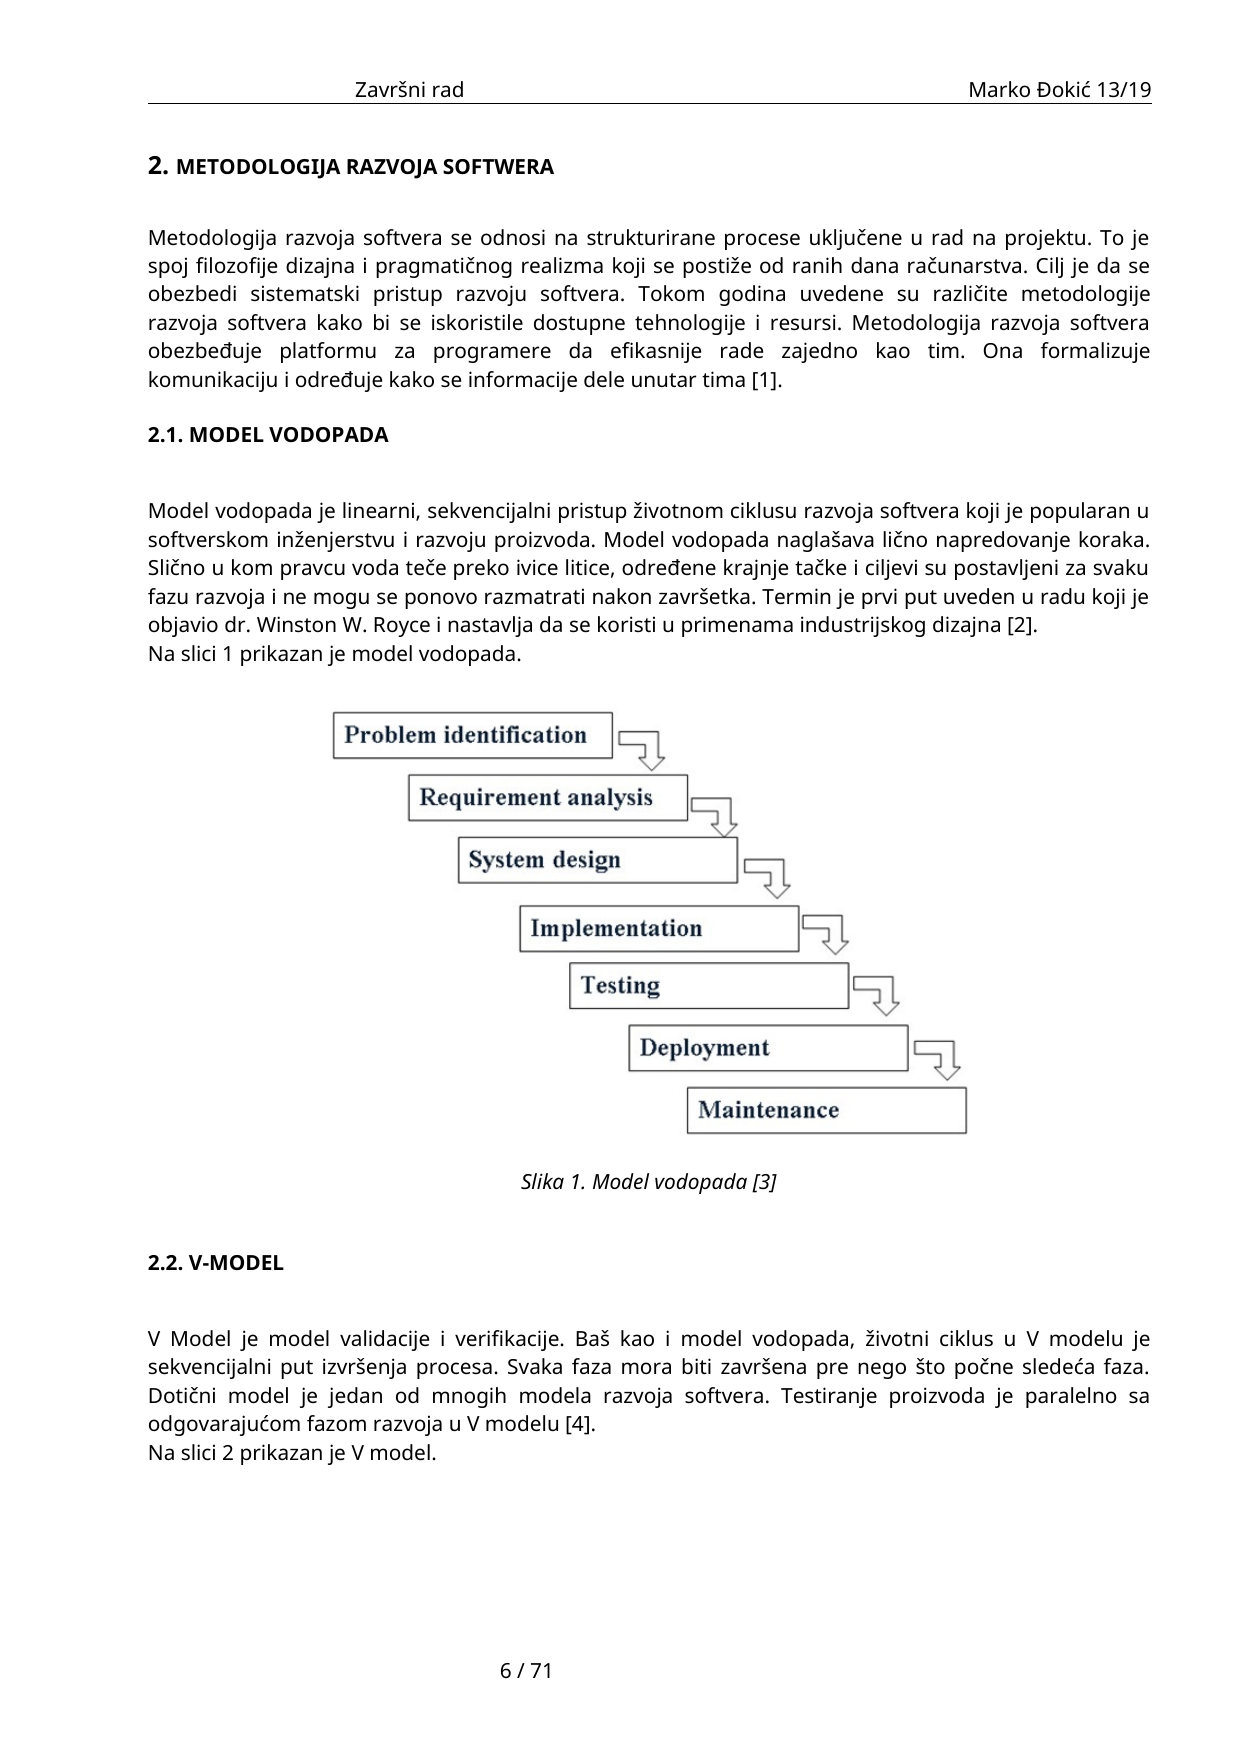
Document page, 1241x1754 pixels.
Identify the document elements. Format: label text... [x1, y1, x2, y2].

text Metodologija razvoja softvera se odnosi na strukturirane procese uključene u rad na projektu. To je spoj filozofije dizajna i pragmatičnog realizma koji se postiže od ranih dana računarstva. Cilj je da se obezbedi sistematski pristup razvoju softvera. Tokom godina uvedene su različite metodologije razvoja softvera kako bi se iskoristile dostupne tehnologije i resursi. Metodologija razvoja softvera obezbeđuje platformu za programere da efikasnije rade zajedno kao tim. Ona formalizuje komunikaciju i određuje kako se informacije dele unutar tima [1]. [148, 223, 1152, 393]
subtitle MODEL VODOPADA [148, 420, 1152, 449]
subtitle METODOLOGIJA RAZVOJA SOFTWERA [148, 148, 1152, 182]
text V Model je model validacije i verifikacije. Baš kao i model vodopada, životni ciklus u V modelu je sekvencijalni put izvršenja procesa. Svaka faza mora biti završena pre nego što počne sledeća faza. Dotični model je jedan od mnogih modela razvoja softvera. Testiranje proizvoda je paralelno sa odgovarajućom fazom razvoja u V modelu [4]. Na slici 2 prikazan je V model. [148, 1324, 1152, 1466]
subtitle V-MODEL [148, 1248, 1152, 1276]
text Slika 1. Model vodopada [3] [148, 1138, 1152, 1221]
picture [329, 708, 970, 1139]
text Model vodopada je linearni, sekvencijalni pristup životnom ciklusu razvoja softvera koji je popularan u softverskom inženjerstvu i razvoju proizvoda. Model vodopada naglašava lično napredovanje koraka. Slično u kom pravcu voda teče preko ivice litice, određene krajnje tačke i ciljevi su postavljeni za svaku fazu razvoja i ne mogu se ponovo razmatrati nakon završetka. Termin je prvi put uveden u radu koji je objavio dr. Winston W. Royce i nastavlja da se koristi u primenama industrijskog dizajna [2]. Na slici 1 prikazan je model vodopada. [148, 497, 1152, 667]
